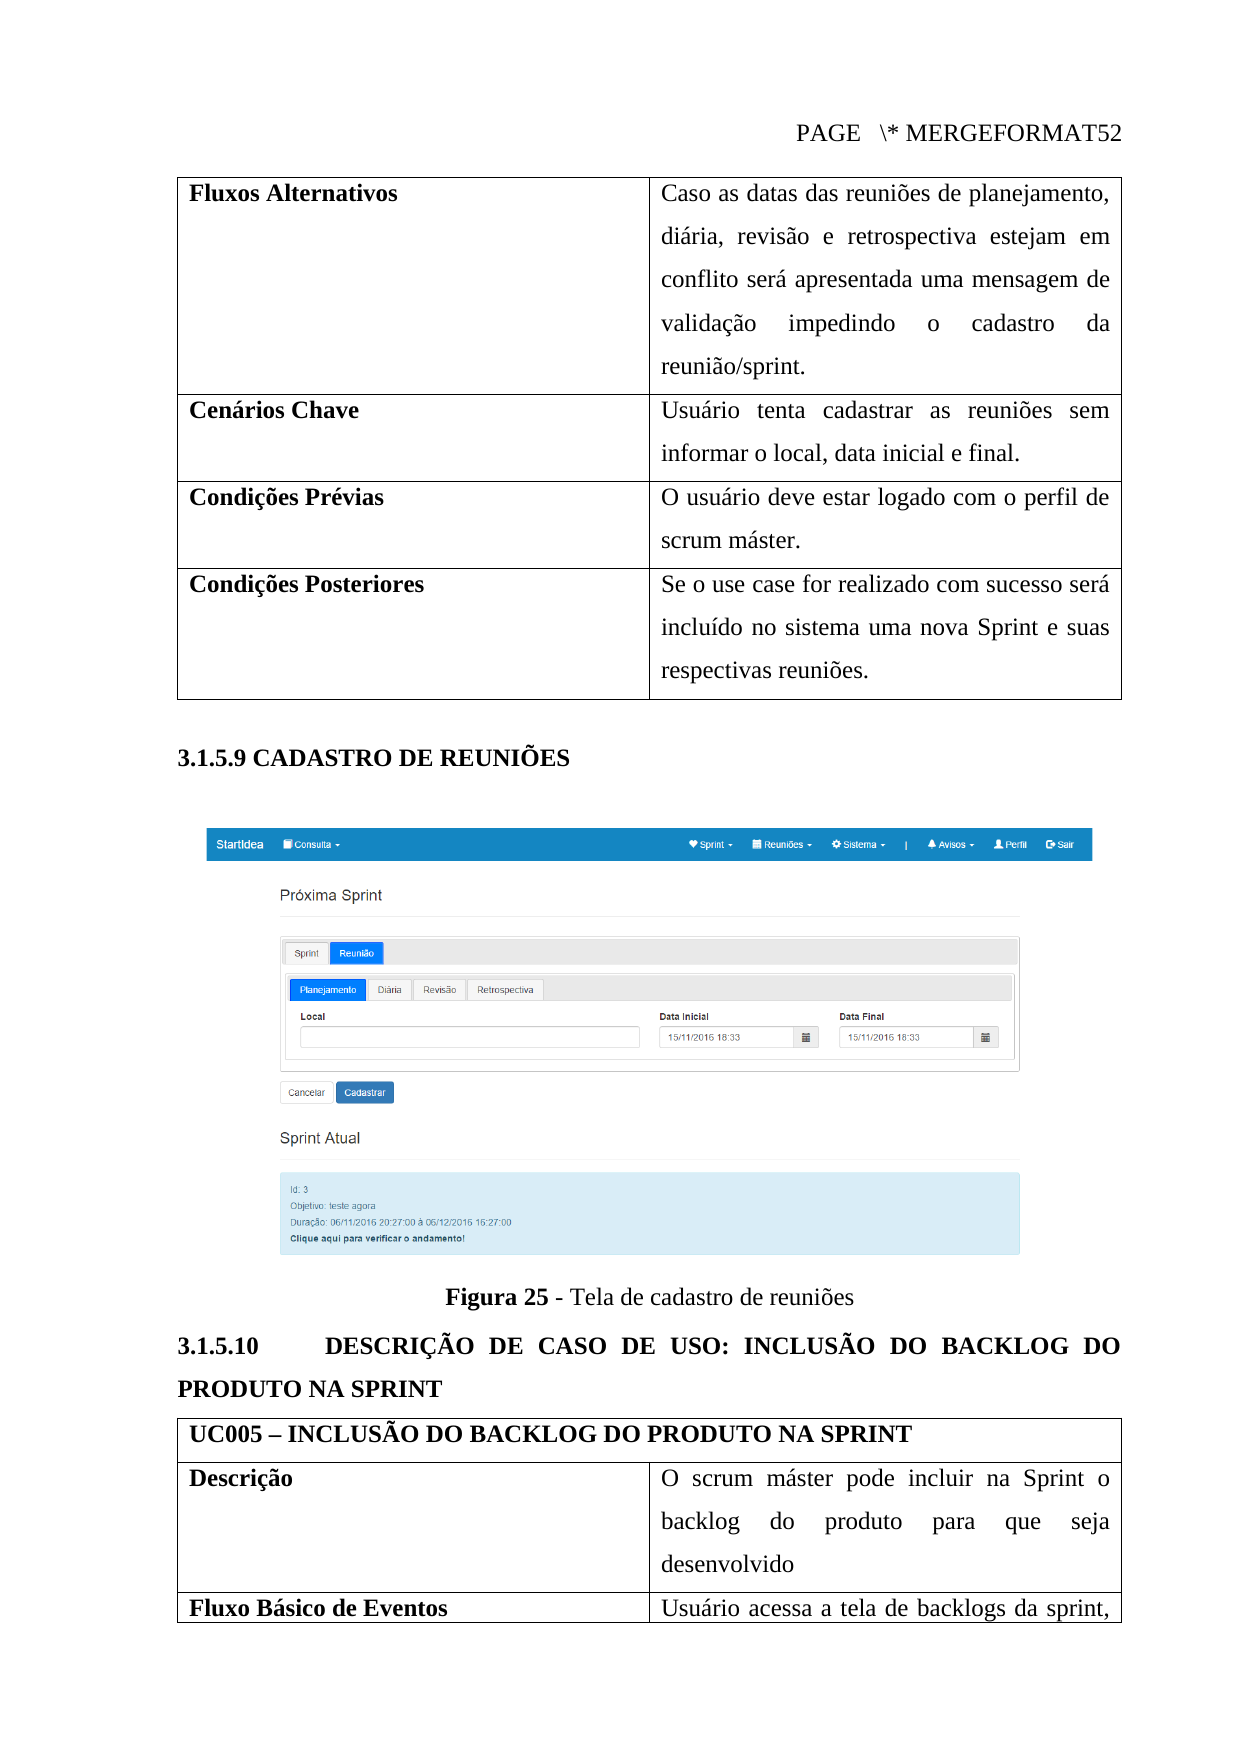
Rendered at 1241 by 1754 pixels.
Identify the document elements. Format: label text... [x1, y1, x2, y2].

table_cell Descrição [178, 1463, 649, 1592]
table_cell Fluxos Alternativos [178, 178, 649, 394]
table_cell Condições Posteriores [178, 569, 649, 698]
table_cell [178, 1593, 649, 1622]
picture [206, 828, 1093, 1268]
table_cell Condições Prévias [178, 482, 649, 568]
subtitle DESCRIÇÃO DE CASO DE USO: INCLUSÃO DO BACKLOG DO PRODUTO NA SPRINT [177, 1331, 1122, 1403]
table_cell Se o use case for realizado com sucesso será incluído no sistema uma nova Sprint e suas respectivas reuniões. [650, 569, 1121, 698]
table_cell Usuário tenta cadastrar as reuniões sem informar o local, data inicial e final. [650, 395, 1121, 481]
table_cell Cenários Chave [178, 395, 649, 481]
table_header UC005 – INCLUSÃO DO BACKLOG DO PRODUTO NA SPRINT [178, 1419, 1121, 1462]
text Figura 25 - Tela de cadastro de reuniões [177, 1282, 1122, 1311]
table_cell Caso as datas das reuniões de planejamento, diária, revisão e retrospectiva estejam em conflito será apresentada uma mensagem de validação impedindo o cadastro da reunião/sprint. [650, 178, 1121, 394]
table_cell O scrum máster pode incluir na Sprint o backlog do produto para que seja desenvolvido [650, 1463, 1121, 1592]
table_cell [650, 1593, 1121, 1622]
table_cell O usuário deve estar logado com o perfil de scrum máster. [650, 482, 1121, 568]
subtitle CADASTRO DE REUNIÕES [177, 743, 1122, 771]
